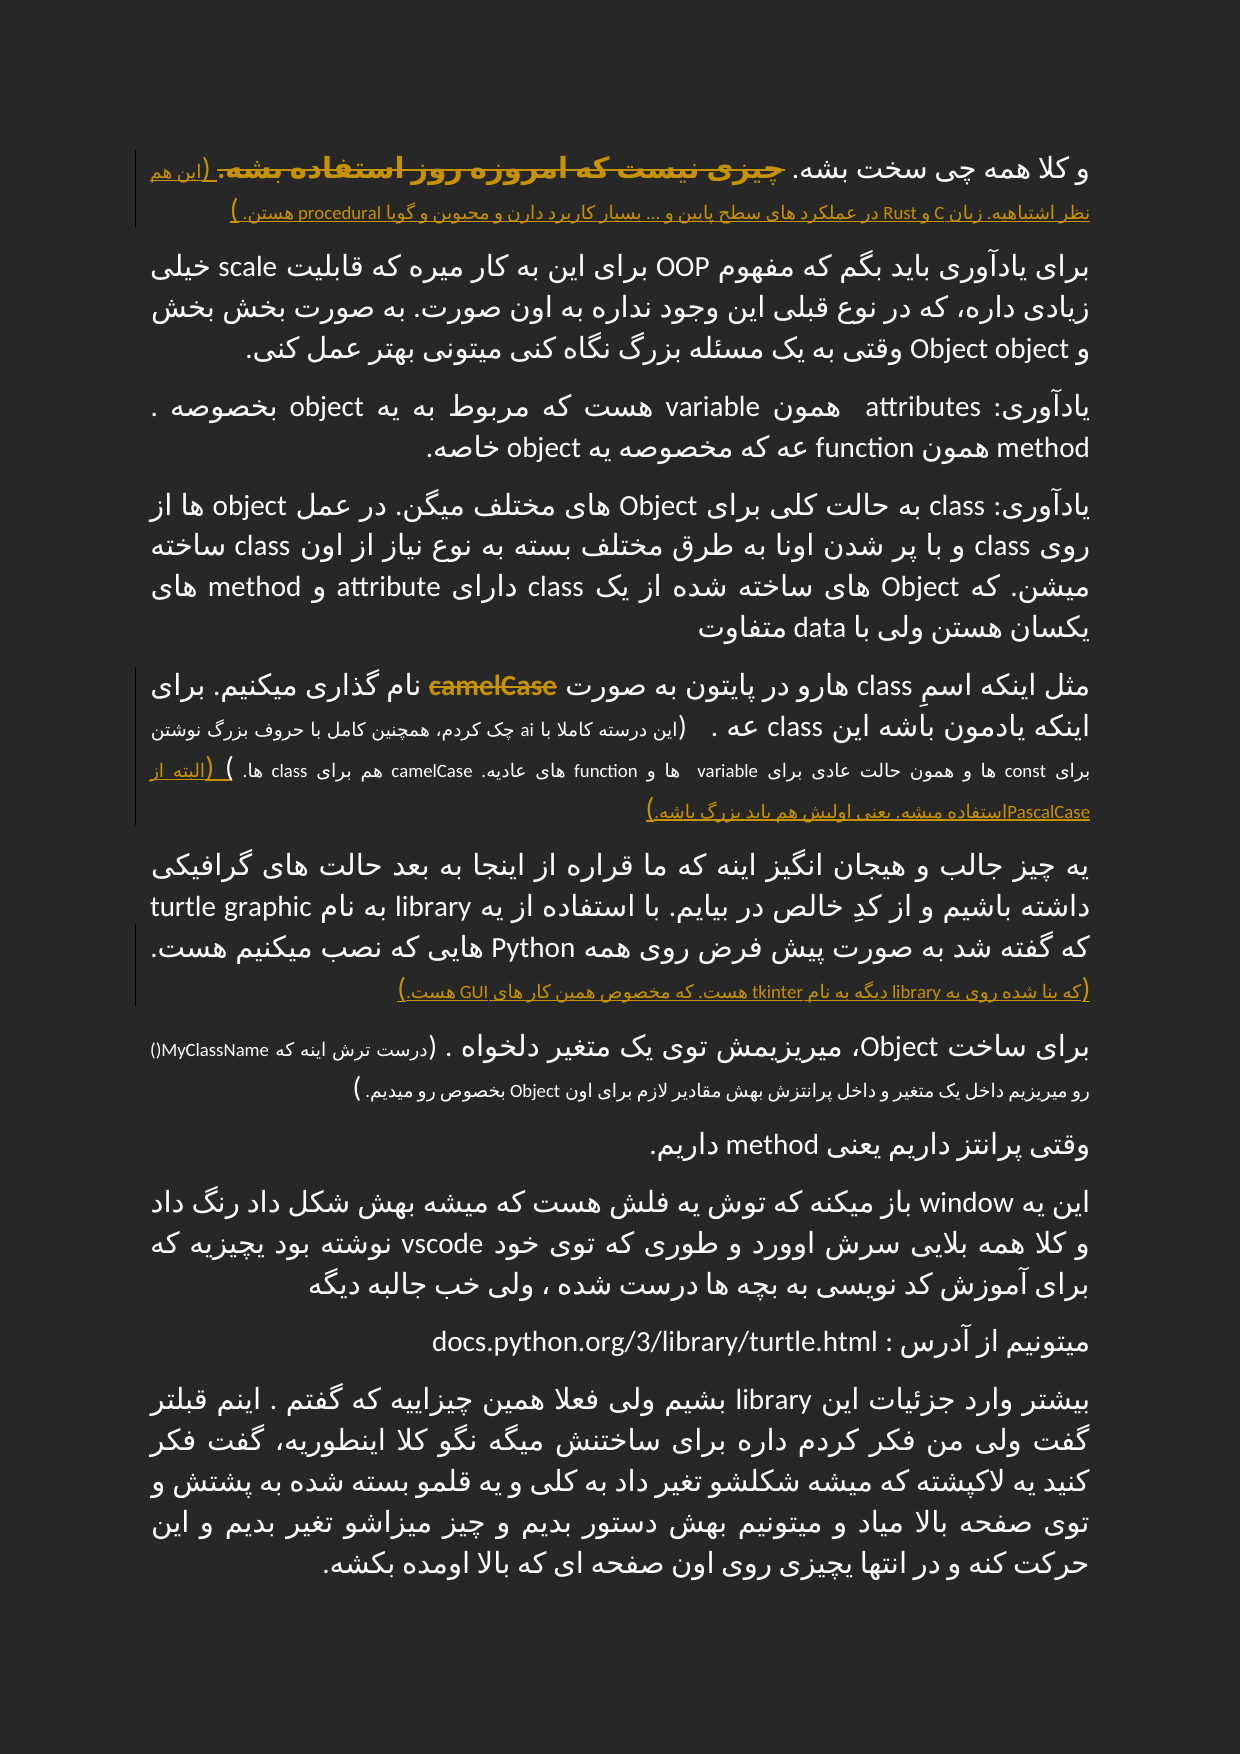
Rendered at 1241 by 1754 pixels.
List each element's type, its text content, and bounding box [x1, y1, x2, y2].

text این یه window باز میکنه که توش یه فلش هست که میشه بهش شکل داد رنگ داد و کلا همه بلایی سرش اوورد و طوری که توی خود vscode نوشته بود یچیزیه که برای آموزش کد نویسی به بچه ها درست شده ، ولی خب جالبه دیگه [150, 1184, 1090, 1301]
text برای ساخت Object، میریزیمش توی یک متغیر دلخواه . (درست ترش اینه که MyClassName() رو میریزیم داخل یک متغیر و داخل پرانتزش بهش مقادیر لازم برای اون Object بخصوص رو میدیم. ) [150, 1028, 1090, 1104]
text یادآوری: class به حالت کلی برای Object های مختلف میگن. در عمل object ها از روی class و با پر شدن اونا به طرق مختلف بسته به نوع نیاز از اون class ساخته میشن. که Object های ساخته شده از یک class دارای attribute و method های یکسان هستن ولی با data متفاوت [150, 487, 1090, 645]
text میتونیم از آدرس : docs.python.org/3/library/turtle.html [150, 1323, 1090, 1359]
text وقتی پرانتز داریم یعنی method داریم. [150, 1126, 1090, 1162]
text یه چیز جالب و هیجان انگیز اینه که ما قراره از اینجا به بعد حالت های گرافیکی داشته باشیم و از کدِ خالص در بیایم. با استفاده از یه library به نام turtle graphic که گفته شد به صورت پیش فرض روی همه Python هایی که نصب میکنیم هست. [150, 847, 1090, 1006]
text مثل اینکه اسمِ class هارو در پایتون به صورت camelCase نام گذاری میکنیم. برای اینکه یادمون باشه این class عه . (این درسته کاملا با ai چک کردم، همچنین کامل با حروف بزرگ نوشتن برای const ها و همون حالت عادی برای variable ها و function های عادیه. camelCase هم برای class ها. ) [150, 667, 1090, 825]
text بیشتر وارد جزئیات این library بشیم ولی فعلا همین چیزاییه که گفتم . اینم قبلتر گفت ولی من فکر کردم داره برای ساختنش میگه نگو کلا اینطوریه، گفت فکر کنید یه لاکپشته که میشه شکلشو تغیر داد به کلی و یه قلمو بسته شده به پشتش و توی صفحه بالا میاد و میتونیم بهش دستور بدیم و چیز میزاشو تغیر بدیم و این حرکت کنه و در انتها یچیزی روی اون صفحه ای که بالا اومده بکشه. [150, 1381, 1090, 1580]
text یادآوری: attributes همون variable هست که مربوط به یه object بخصوصه . method همون function عه که مخصوصه یه object خاصه. [150, 388, 1090, 464]
text برای یادآوری باید بگم که مفهوم OOP برای این به کار میره که قابلیت scale خیلی زیادی داره، که در نوع قبلی این وجود نداره به اون صورت. به صورت بخش بخش و Object object وقتی به یک مسئله بزرگ نگاه کنی میتونی بهتر عمل کنی. [150, 248, 1090, 366]
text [150, 150, 1090, 227]
